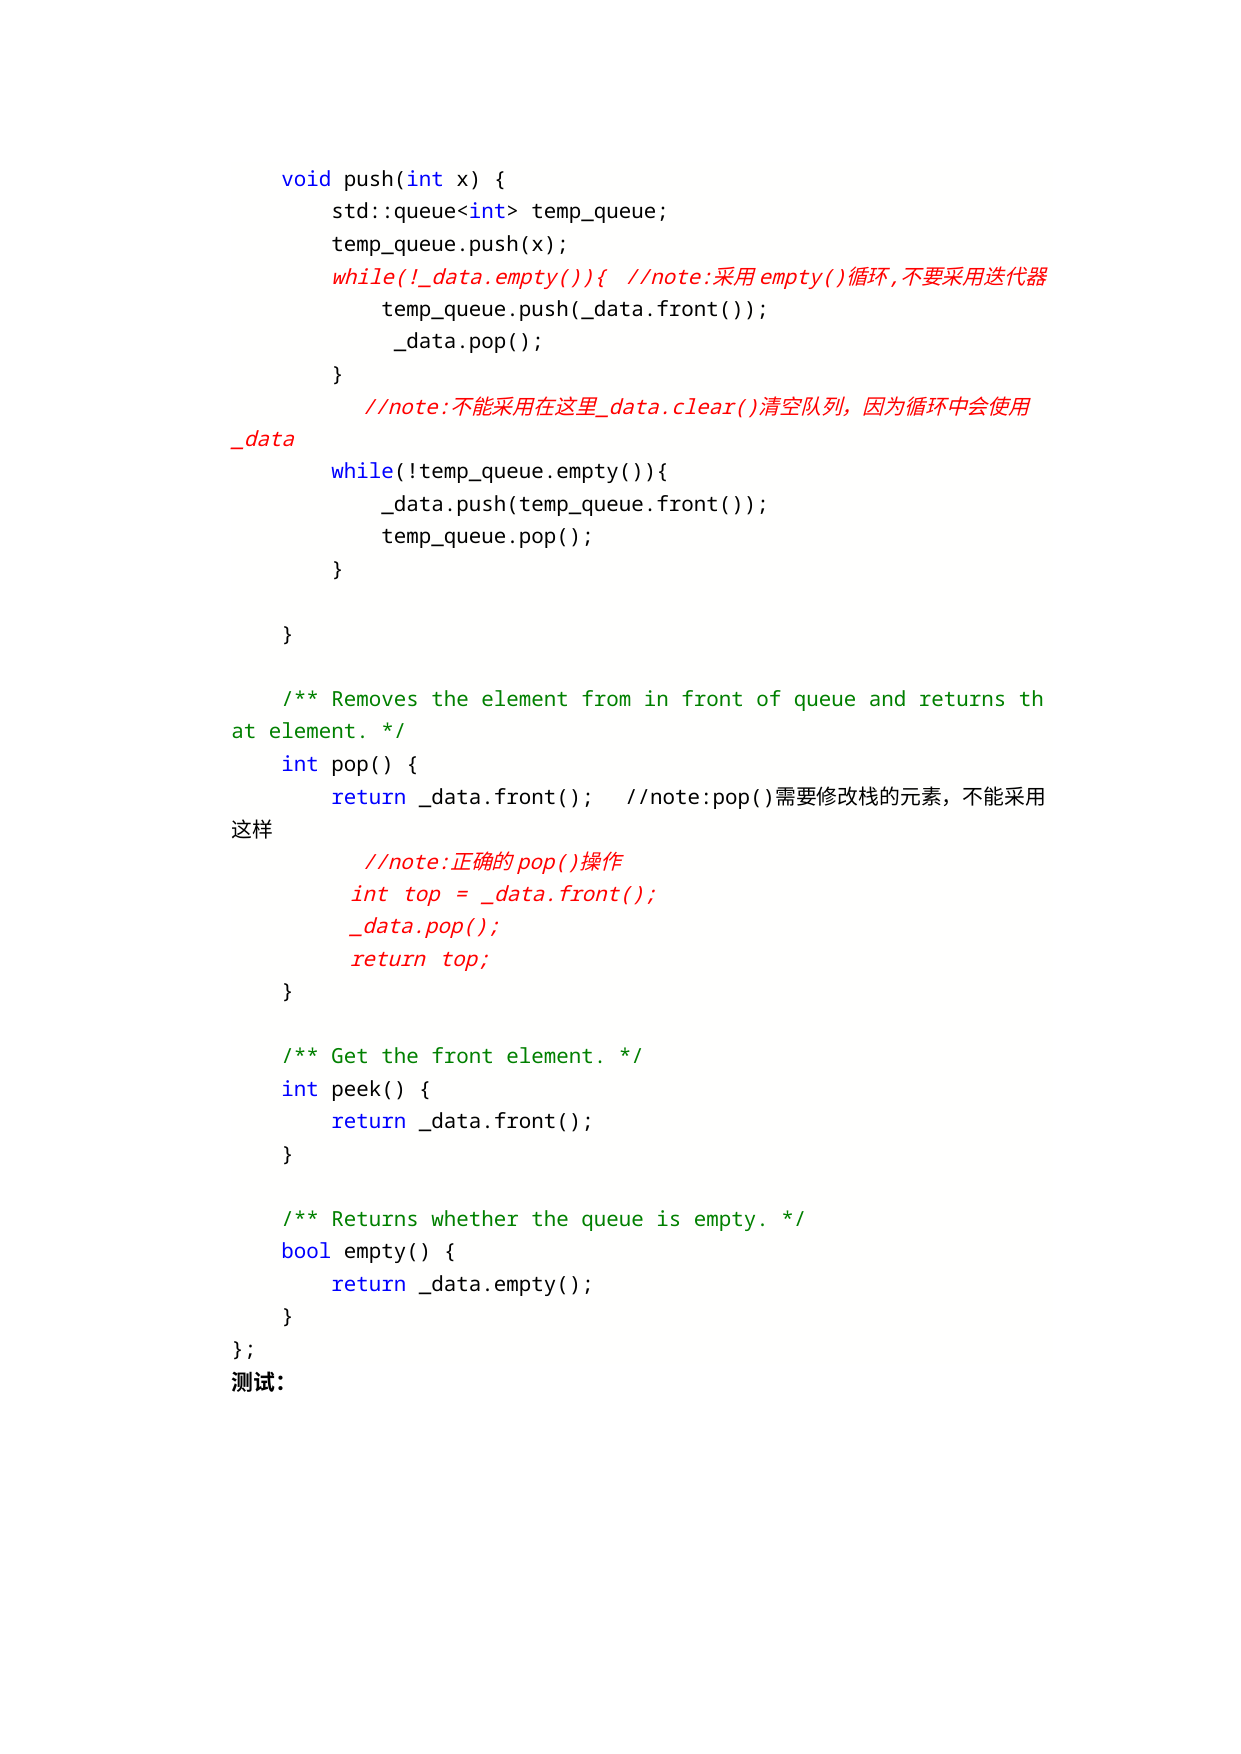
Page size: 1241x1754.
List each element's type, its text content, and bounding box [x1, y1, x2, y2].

text temp_queue.pop(); [231, 519, 1053, 552]
text temp_queue.push(_data.front()); [231, 292, 1053, 324]
text } [231, 357, 1053, 389]
text } [231, 974, 1053, 1007]
text while(!temp_queue.empty()){ [231, 454, 1053, 487]
text } [231, 552, 1053, 584]
text _data.push(temp_queue.front()); [231, 487, 1053, 519]
text return top; [231, 942, 1053, 974]
text }; [231, 1332, 1053, 1364]
text std::queue<int> temp_queue; [231, 194, 1053, 227]
text } [231, 1137, 1053, 1169]
text int peek() { [231, 1072, 1053, 1104]
text /** Returns whether the queue is empty. */ [231, 1202, 1053, 1234]
text temp_queue.push(x); [231, 227, 1053, 259]
text } [231, 1299, 1053, 1332]
text int pop() { [231, 747, 1053, 779]
text bool empty() { [231, 1234, 1053, 1267]
text _data.pop(); [231, 324, 1053, 357]
text 测试： [187, 1364, 1053, 1397]
text while(!_data.empty()){ //note:采用empty()循环,不要采用迭代器 [231, 259, 1053, 292]
text /** Removes the element from in front of queue and returns that element. */ [231, 682, 1053, 747]
text return _data.empty(); [231, 1267, 1053, 1299]
text return _data.front(); //note:pop()需要修改栈的元素，不能采用这样 [231, 779, 1053, 844]
text } [231, 617, 1053, 649]
text return _data.front(); [231, 1104, 1053, 1137]
text _data.pop(); [231, 909, 1053, 942]
text //note:正确的pop()操作 [231, 844, 1053, 877]
text int top = _data.front(); [231, 877, 1053, 909]
text /** Get the front element. */ [231, 1039, 1053, 1072]
text void push(int x) { [231, 162, 1053, 194]
text //note:不能采用在这里_data.clear()清空队列，因为循环中会使用_data [231, 389, 1053, 454]
